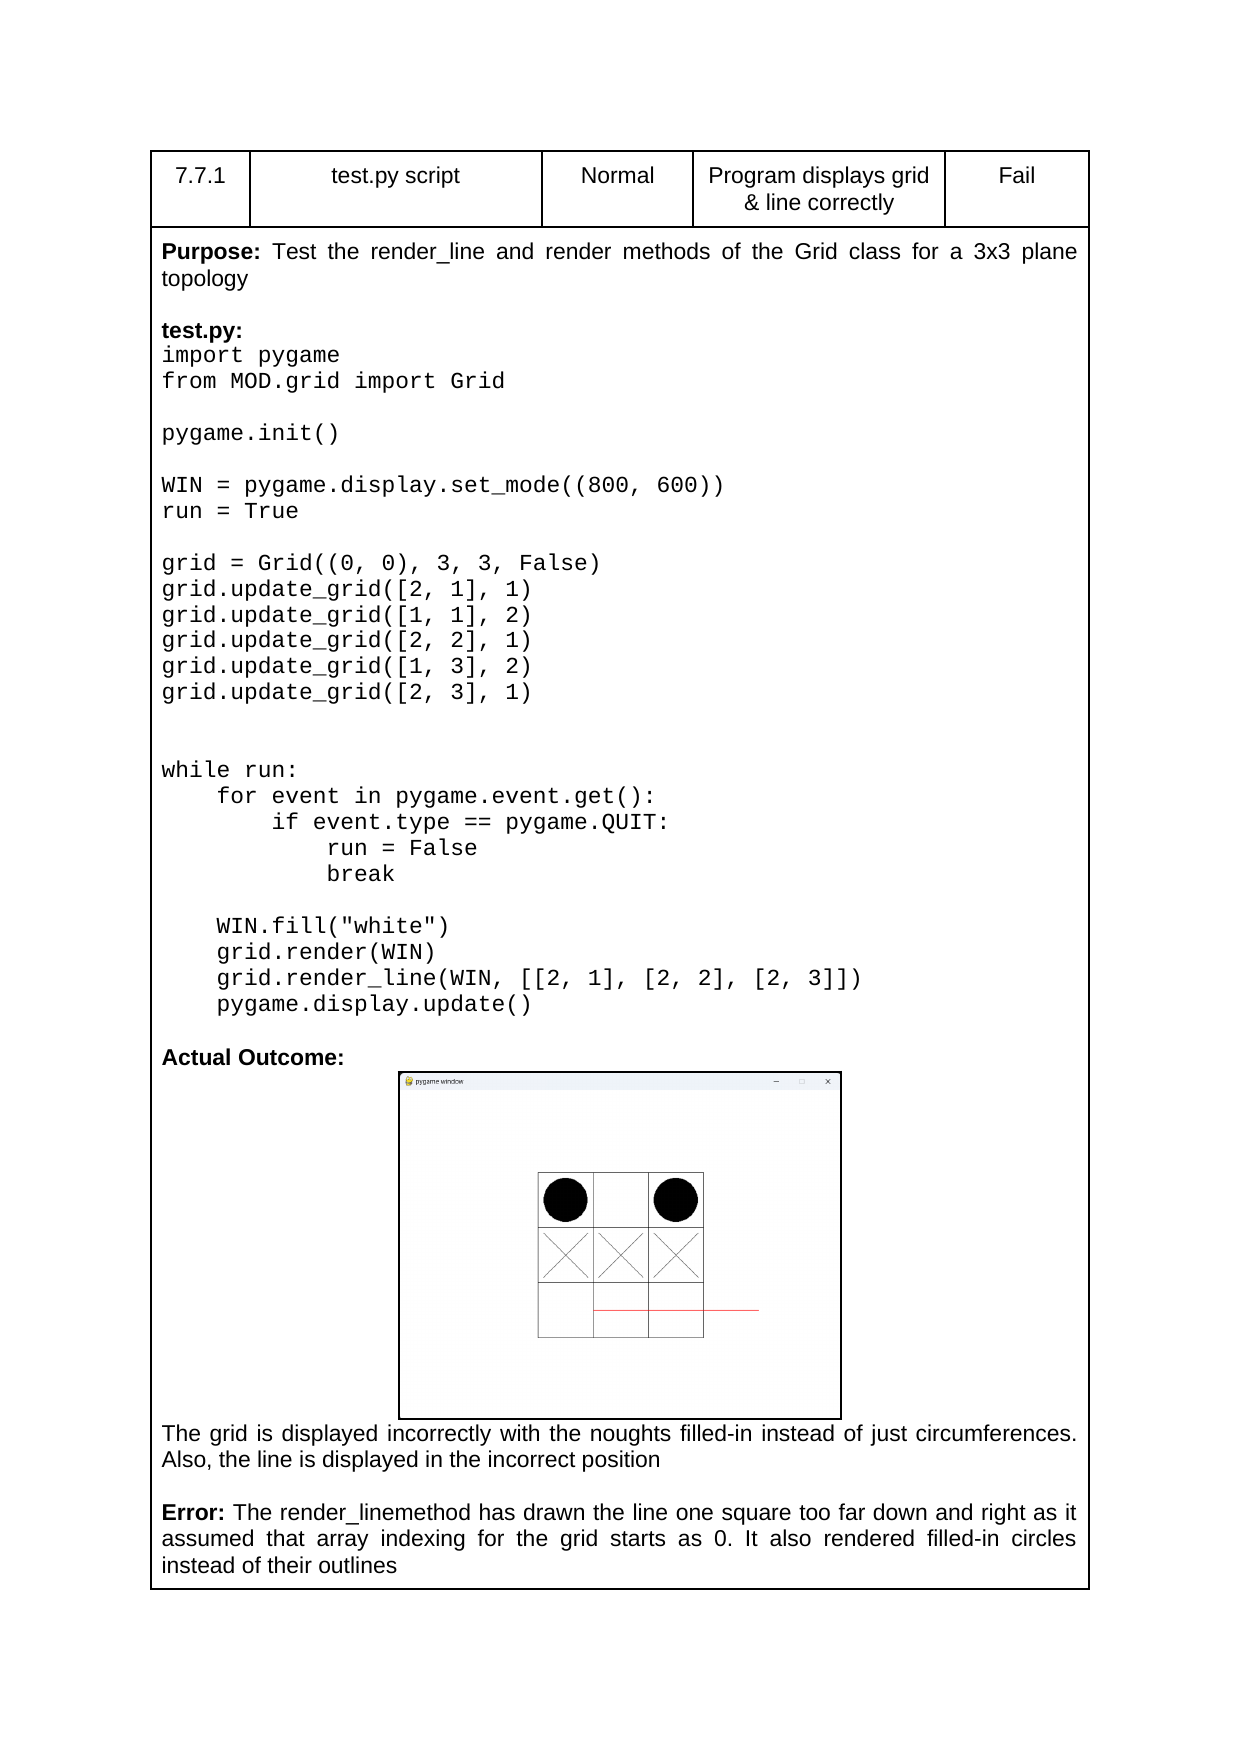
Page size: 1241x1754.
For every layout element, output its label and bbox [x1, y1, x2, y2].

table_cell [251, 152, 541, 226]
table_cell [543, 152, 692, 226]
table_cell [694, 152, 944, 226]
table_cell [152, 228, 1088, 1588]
picture [400, 1073, 840, 1418]
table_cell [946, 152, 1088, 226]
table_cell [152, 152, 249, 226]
